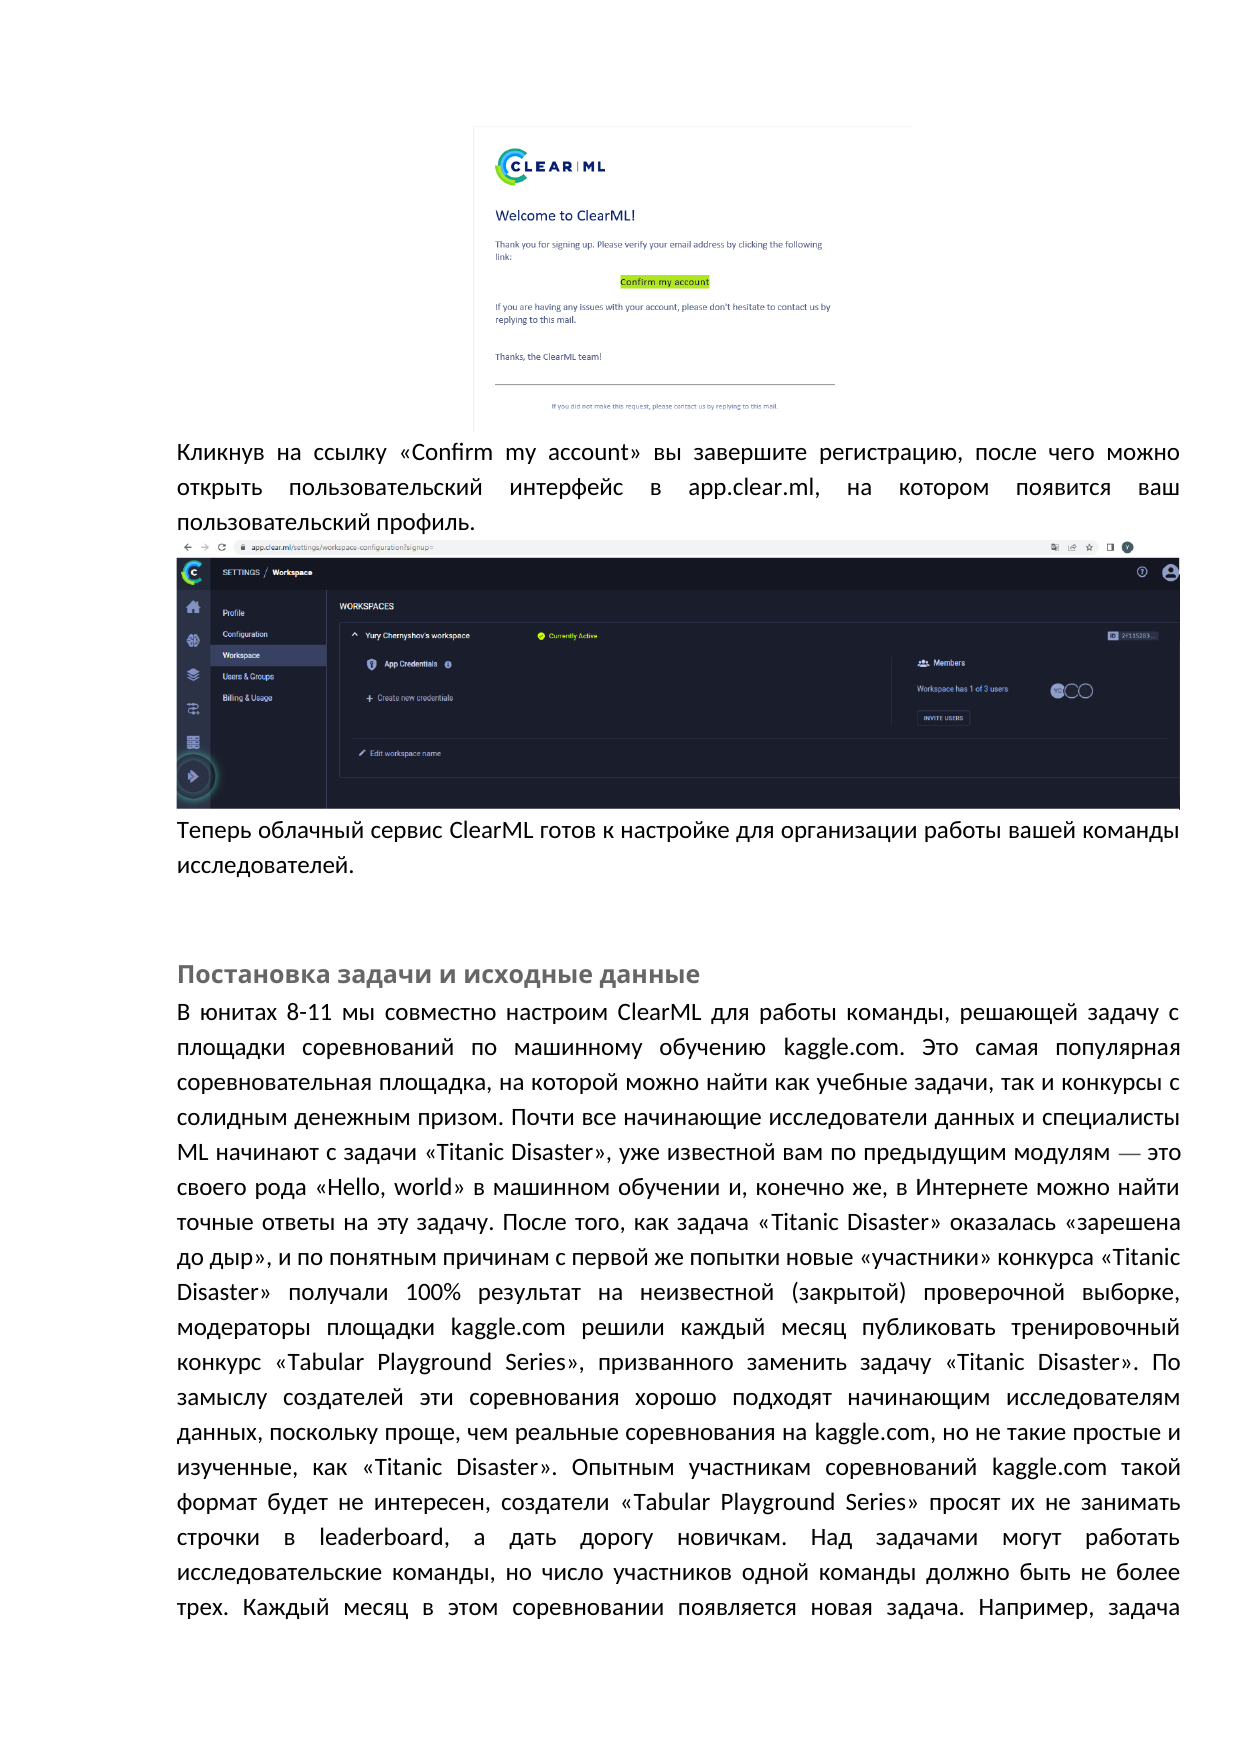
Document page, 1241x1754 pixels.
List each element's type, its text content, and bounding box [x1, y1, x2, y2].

text Теперь облачный сервис ClearML готов к настройке для организации работы вашей команды исследователей. [177, 814, 1181, 880]
picture [445, 118, 913, 432]
text Кликнув на ссылку «Confirm my account» вы завершите регистрацию, после чего можно открыть пользовательский интерфейс в app.clear.ml, на котором появится ваш пользовательский профиль. [177, 436, 1181, 536]
subtitle Постановка задачи и исходные данные [177, 957, 1181, 991]
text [177, 996, 1181, 1621]
picture [176, 540, 1180, 810]
